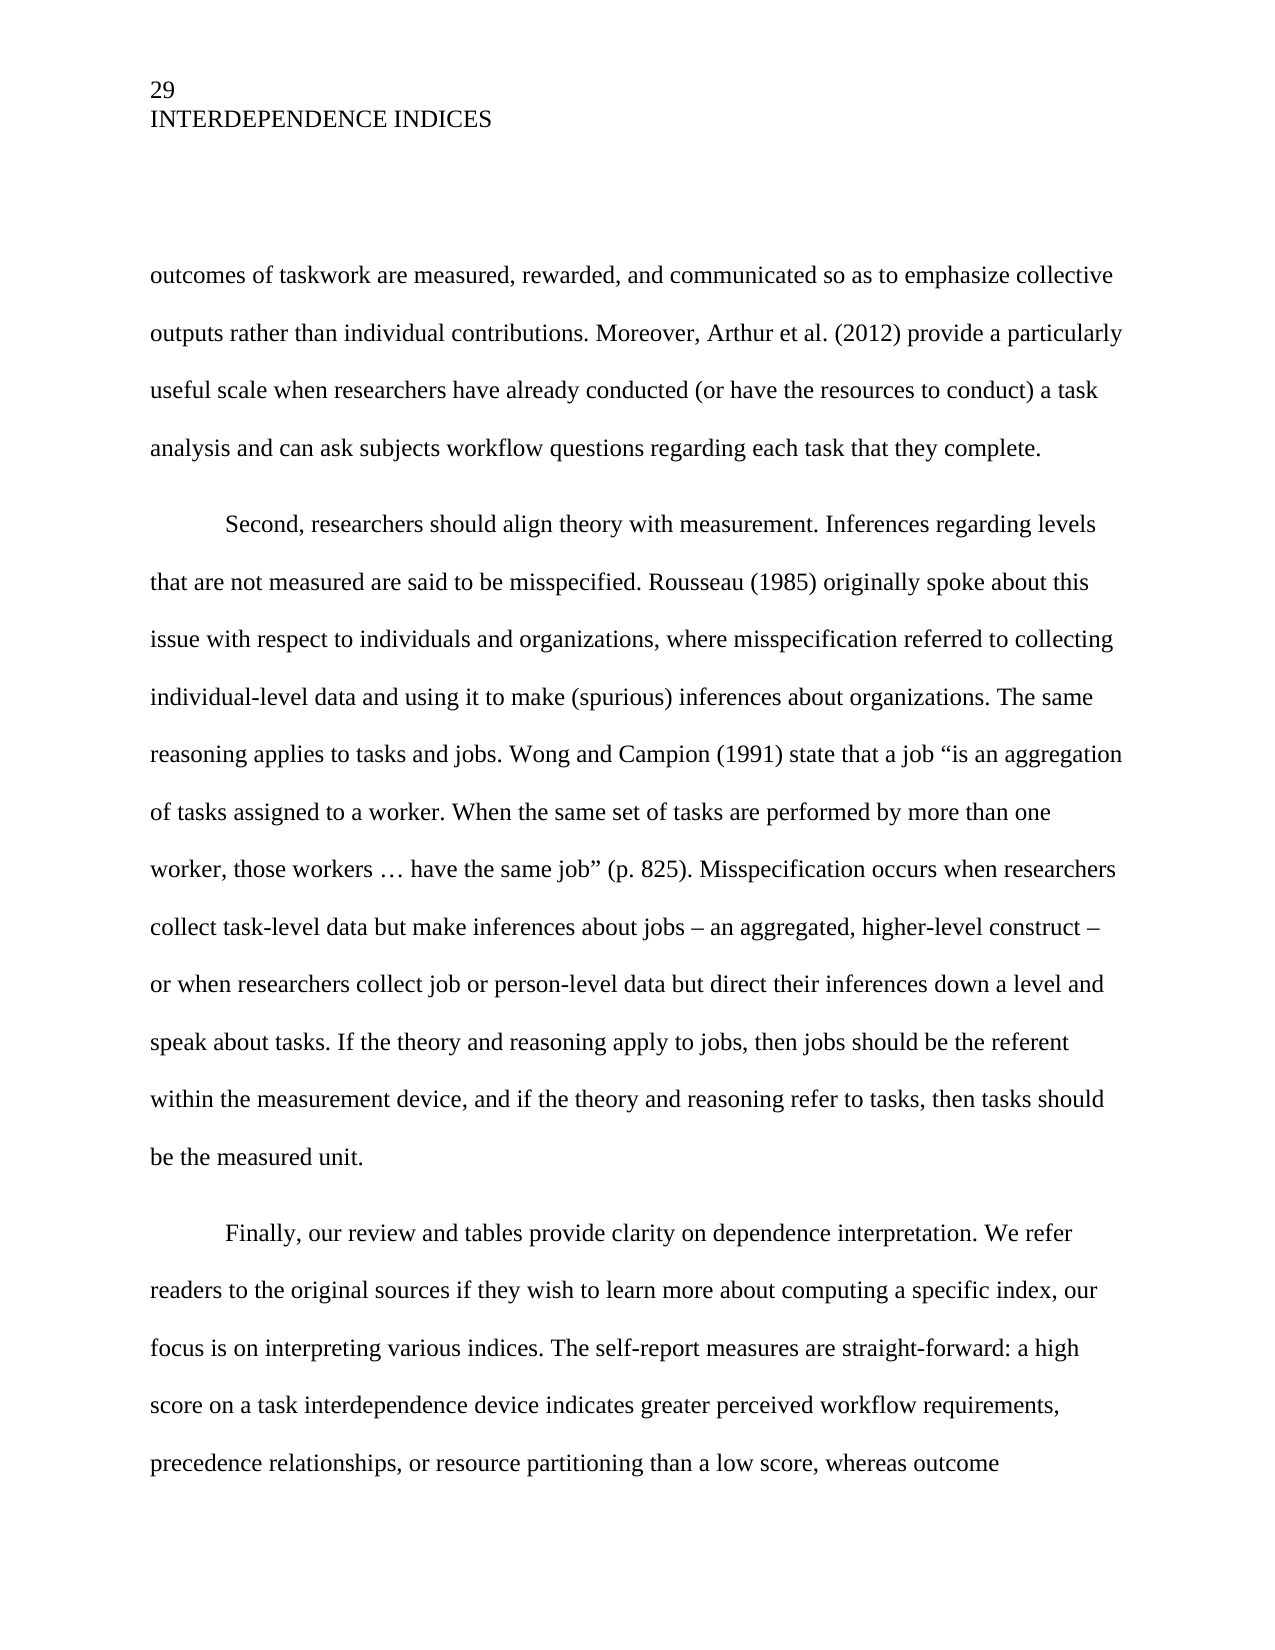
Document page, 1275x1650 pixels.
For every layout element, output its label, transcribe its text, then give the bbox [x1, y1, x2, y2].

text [150, 260, 1125, 462]
text Second, researchers should align theory with measurement. Inferences regarding levels that are not measured are said to be misspecified. Rousseau (1985) originally spoke about this issue with respect to individuals and organizations, where misspecification referred to collecting individual-level data and using it to make (spurious) inferences about organizations. The same reasoning applies to tasks and jobs. Wong and Campion (1991) state that a job “is an aggregation of tasks assigned to a worker. When the same set of tasks are performed by more than one worker, those workers … have the same job” (p. 825). Misspecification occurs when researchers collect task-level data but make inferences about jobs – an aggregated, higher-level construct – or when researchers collect job or person-level data but direct their inferences down a level and speak about tasks. If the theory and reasoning apply to jobs, then jobs should be the referent within the measurement device, and if the theory and reasoning refer to tasks, then tasks should be the measured unit. [150, 509, 1125, 1170]
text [150, 1218, 1125, 1477]
